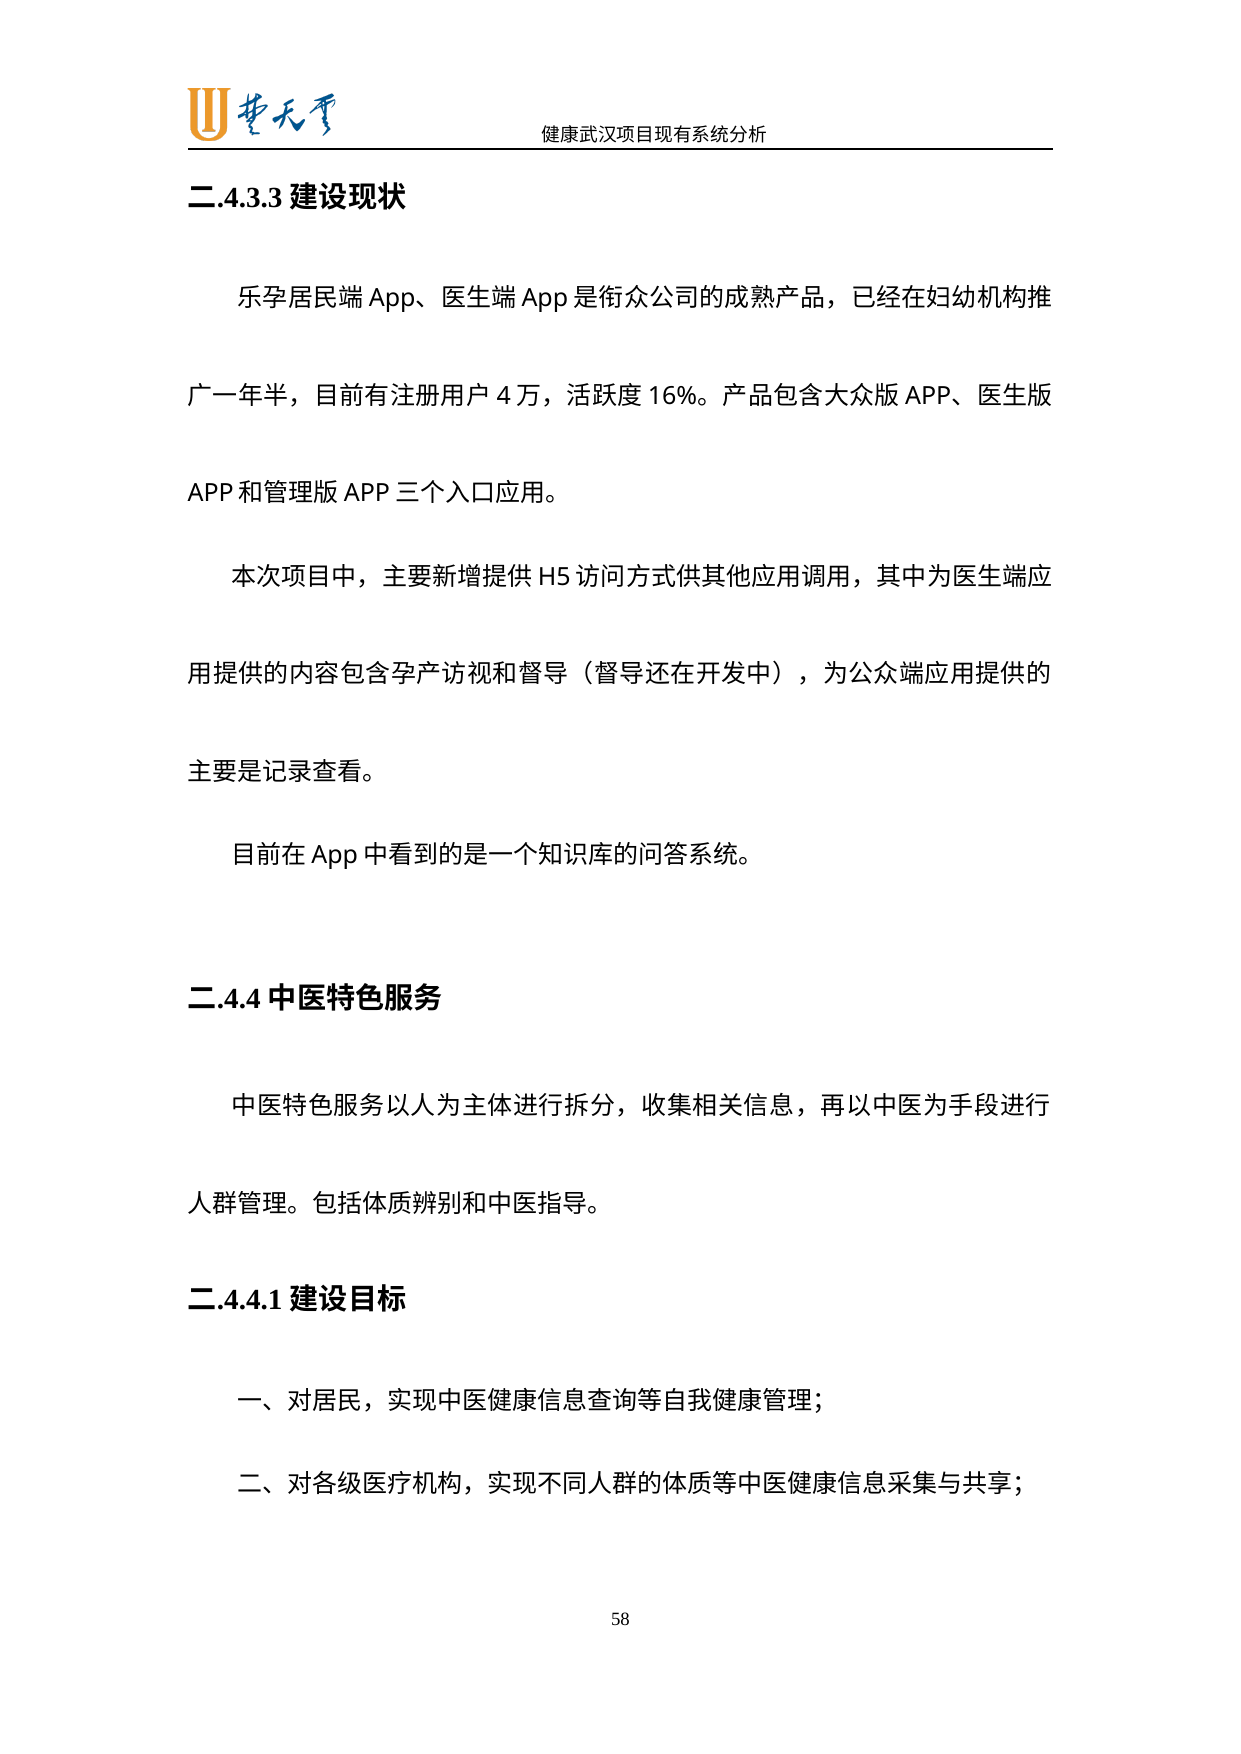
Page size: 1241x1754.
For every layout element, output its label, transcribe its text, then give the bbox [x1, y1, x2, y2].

subtitle 建设目标 [187, 1264, 1053, 1329]
text 一、对居民，实现中医健康信息查询等自我健康管理； [187, 1366, 1053, 1431]
text 目前在App中看到的是一个知识库的问答系统。 [187, 820, 1053, 885]
subtitle 中医特色服务 [187, 963, 1053, 1028]
text 本次项目中，主要新增提供H5访问方式供其他应用调用，其中为医生端应用提供的内容包含孕产访视和督导（督导还在开发中），为公众端应用提供的主要是记录查看。 [187, 542, 1053, 802]
text 二、对各级医疗机构，实现不同人群的体质等中医健康信息采集与共享； [187, 1449, 1053, 1514]
text 中医特色服务以人为主体进行拆分，收集相关信息，再以中医为手段进行人群管理。包括体质辨别和中医指导。 [187, 1071, 1053, 1234]
text 乐孕居民端App、医生端App是衔众公司的成熟产品，已经在妇幼机构推广一年半，目前有注册用户4万，活跃度16%。产品包含大众版APP、医生版APP和管理版APP三个入口应用。 [187, 263, 1053, 523]
subtitle 建设现状 [187, 162, 1053, 227]
picture [187, 88, 336, 141]
